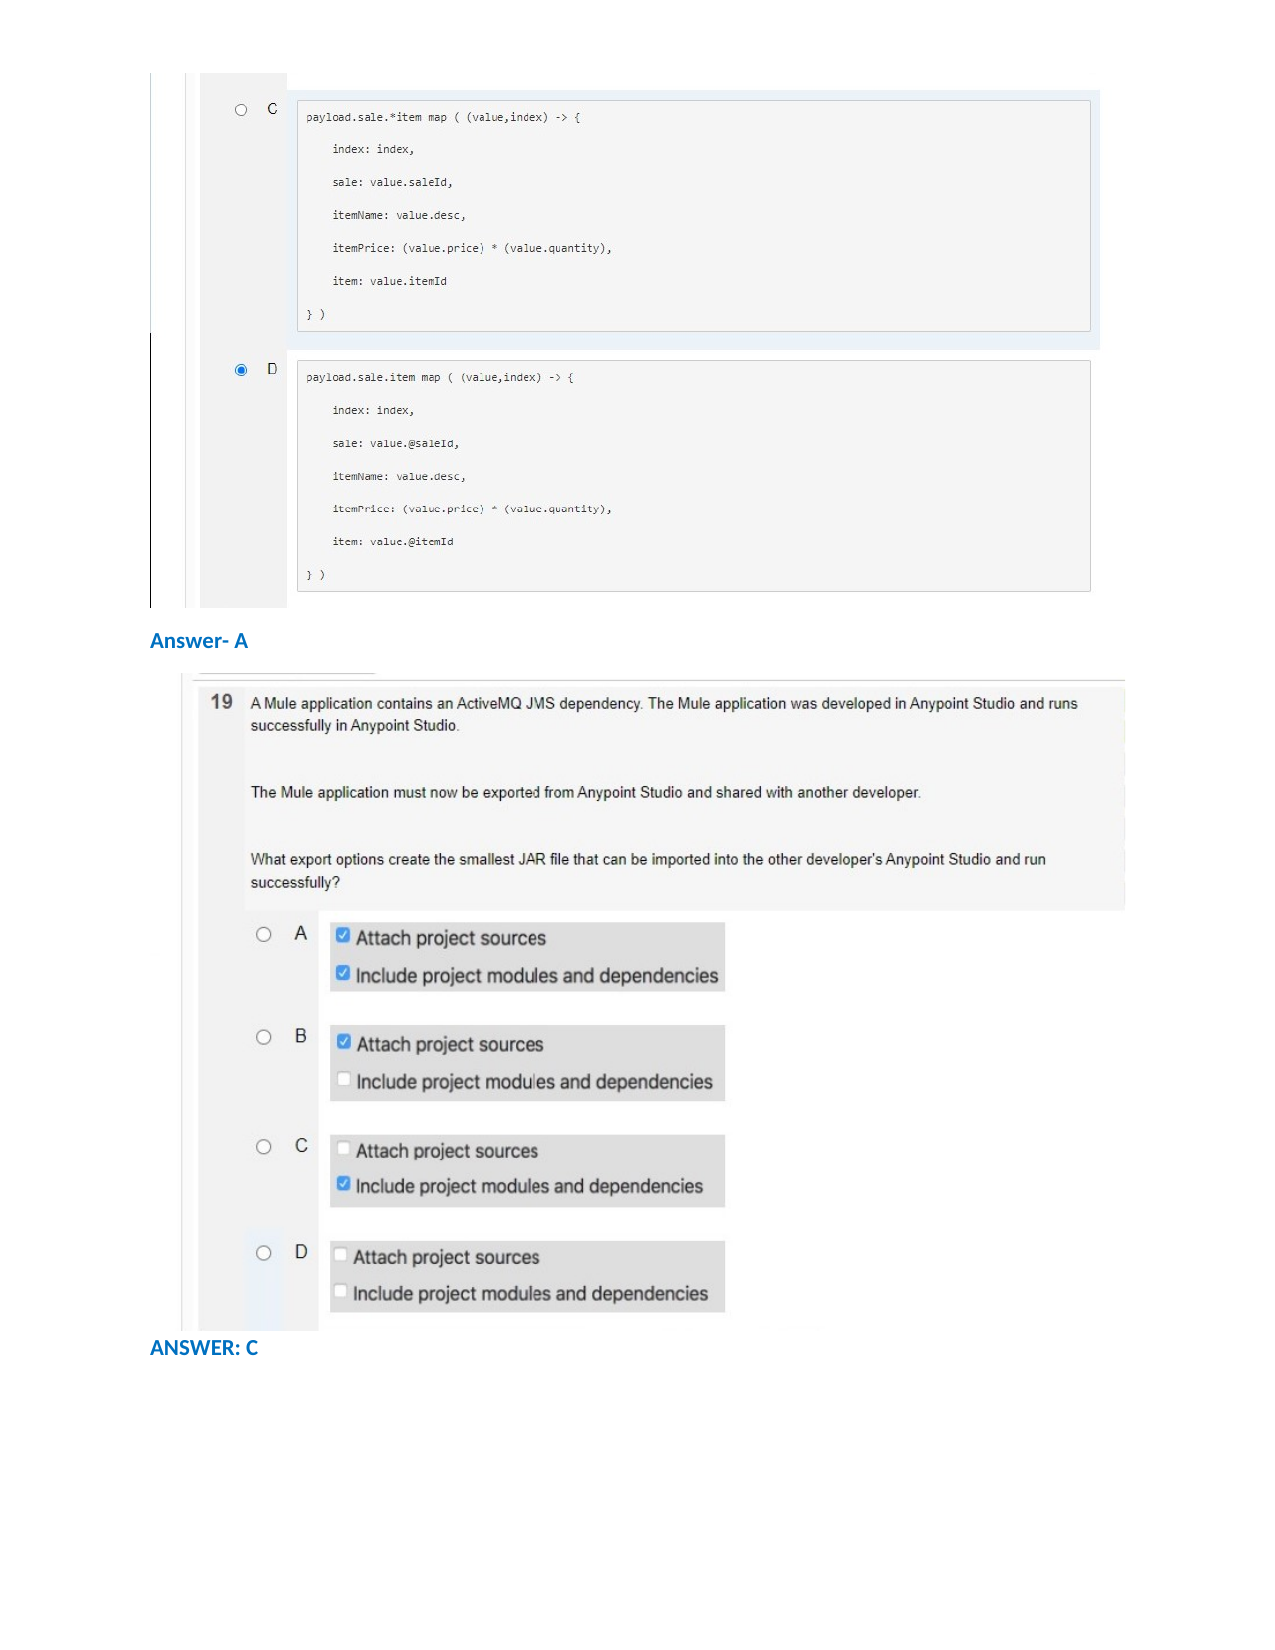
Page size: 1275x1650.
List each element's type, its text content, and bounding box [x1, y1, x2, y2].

text ANSWER: C [150, 1331, 1125, 1361]
text Answer- A [150, 626, 1125, 654]
picture [150, 73, 1125, 608]
picture [150, 673, 1125, 1331]
